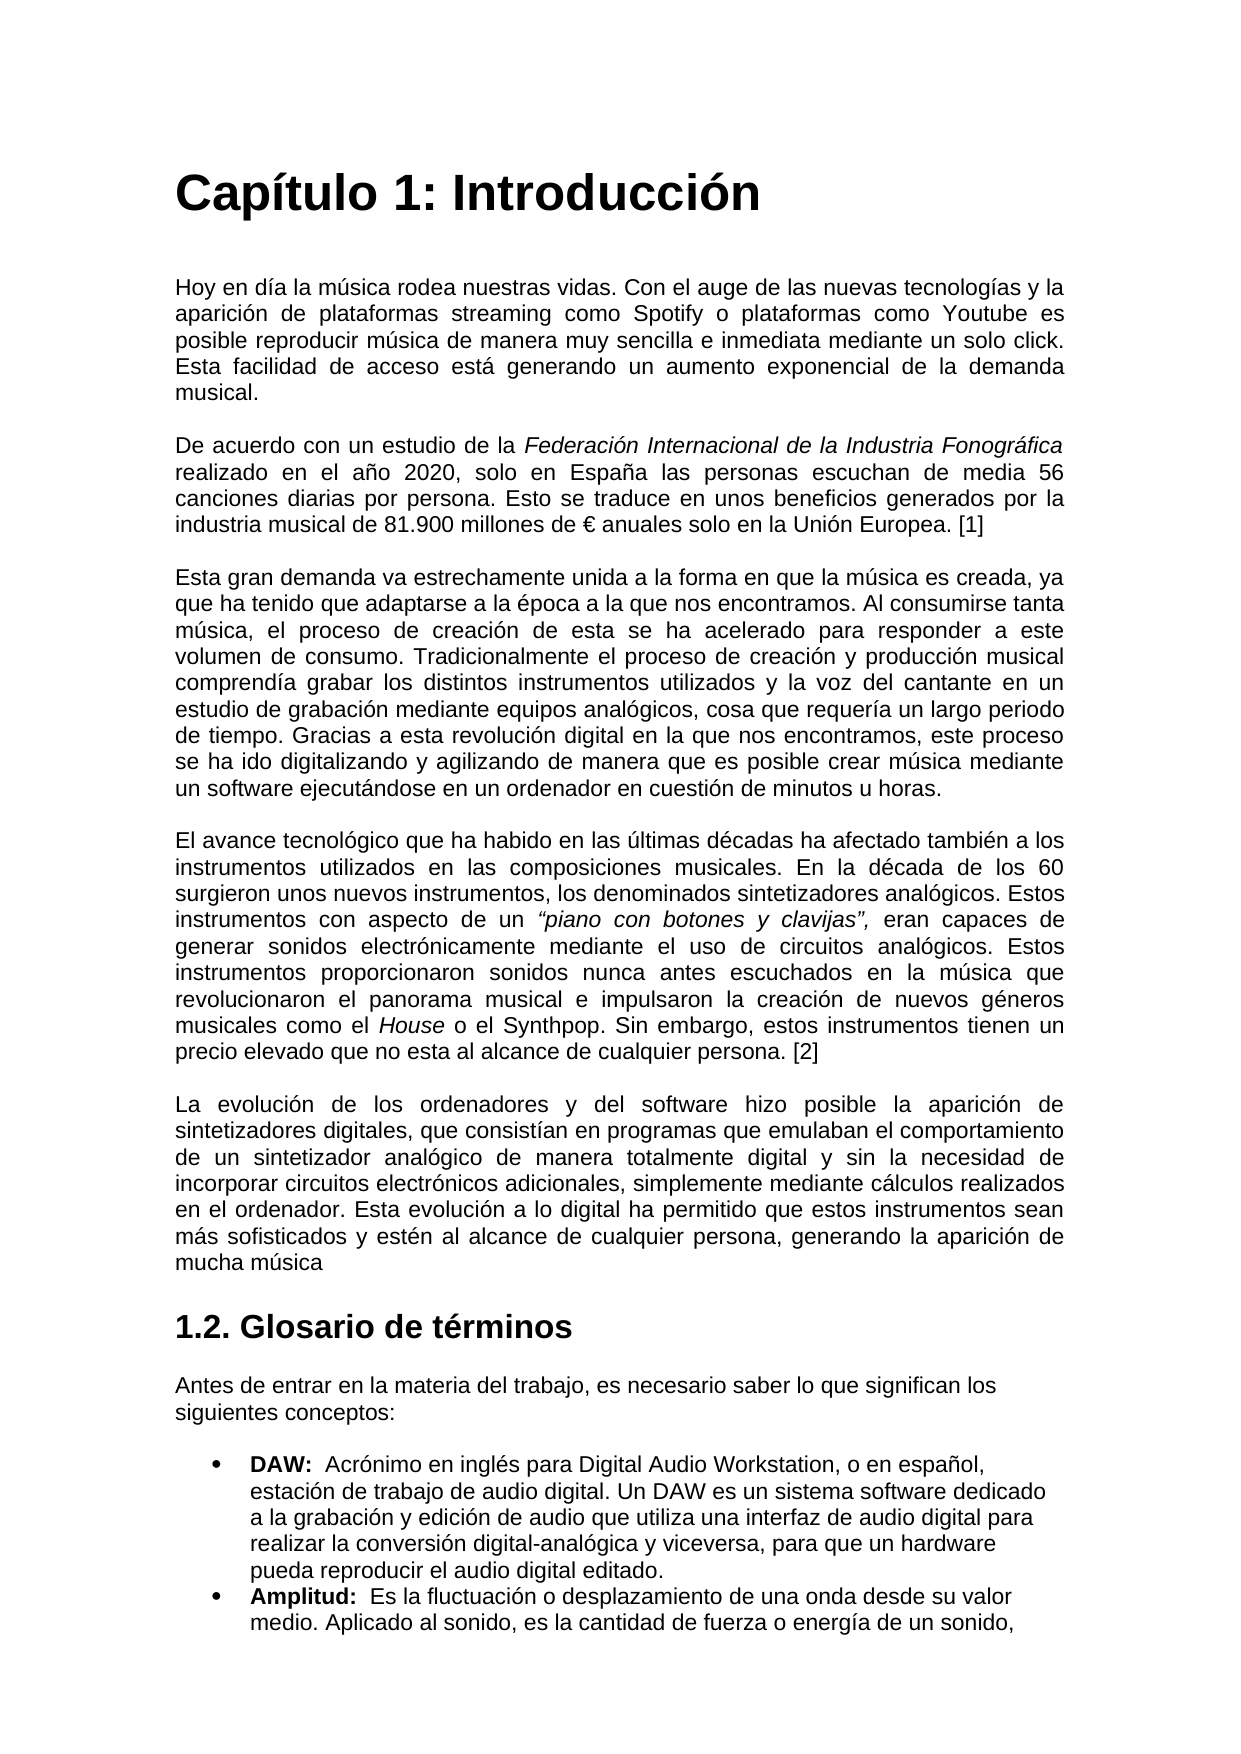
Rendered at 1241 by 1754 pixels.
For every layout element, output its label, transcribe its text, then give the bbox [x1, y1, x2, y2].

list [212, 1583, 1065, 1636]
text El avance tecnológico que ha habido en las últimas décadas ha afectado también a los instrumentos utilizados en las composiciones musicales. En la década de los 60 surgieron unos nuevos instrumentos, los denominados sintetizadores analógicos. Estos instrumentos con aspecto de un “piano con botones y clavijas”, eran capaces de generar sonidos electrónicamente mediante el uso de circuitos analógicos. Estos instrumentos proporcionaron sonidos nunca antes escuchados en la música que revolucionaron el panorama musical e impulsaron la creación de nuevos géneros musicales como el House o el Synthpop. Sin embargo, estos instrumentos tienen un precio elevado que no esta al alcance de cualquier persona. [175, 827, 1065, 1064]
subtitle 1.2. Glosario de términos [175, 1307, 1065, 1346]
text Antes de entrar en la materia del trabajo, es necesario saber lo que significan los siguientes conceptos: [175, 1372, 1065, 1425]
list DAW: Acrónimo en inglés para Digital Audio Workstation, o en español, estación de trabajo de audio digital. Un DAW es un sistema software dedicado a la grabación y edición de audio que utiliza una interfaz de audio digital para realizar la conversión digital-analógica y viceversa, para que un hardware pueda reproducir el audio digital editado. [212, 1451, 1065, 1583]
subtitle Capítulo 1: Introducción [175, 162, 1065, 221]
text La evolución de los ordenadores y del software hizo posible la aparición de sintetizadores digitales, que consistían en programas que emulaban el comportamiento de un sintetizador analógico de manera totalmente digital y sin la necesidad de incorporar circuitos electrónicos adicionales, simplemente mediante cálculos realizados en el ordenador. Esta evolución a lo digital ha permitido que estos instrumentos sean más sofisticados y estén al alcance de cualquier persona, generando la aparición de mucha música [175, 1091, 1065, 1275]
text De acuerdo con un estudio de la Federación Internacional de la Industria Fonográfica realizado en el año 2020, solo en España las personas escuchan de media 56 canciones diarias por persona. Esto se traduce en unos beneficios generados por la industria musical de 81.900 millones de € anuales solo en la Unión Europea. [175, 432, 1065, 537]
text Hoy en día la música rodea nuestras vidas. Con el auge de las nuevas tecnologías y la aparición de plataformas streaming como Spotify o plataformas como Youtube es posible reproducir música de manera muy sencilla e inmediata mediante un solo click. Esta facilidad de acceso está generando un aumento exponencial de la demanda musical. [175, 274, 1065, 406]
text Esta gran demanda va estrechamente unida a la forma en que la música es creada, ya que ha tenido que adaptarse a la época a la que nos encontramos. Al consumirse tanta música, el proceso de creación de esta se ha acelerado para responder a este volumen de consumo. Tradicionalmente el proceso de creación y producción musical comprendía grabar los distintos instrumentos utilizados y la voz del cantante en un estudio de grabación mediante equipos analógicos, cosa que requería un largo periodo de tiempo. Gracias a esta revolución digital en la que nos encontramos, este proceso se ha ido digitalizando y agilizando de manera que es posible crear música mediante un software ejecutándose en un ordenador en cuestión de minutos u horas. [175, 564, 1065, 801]
